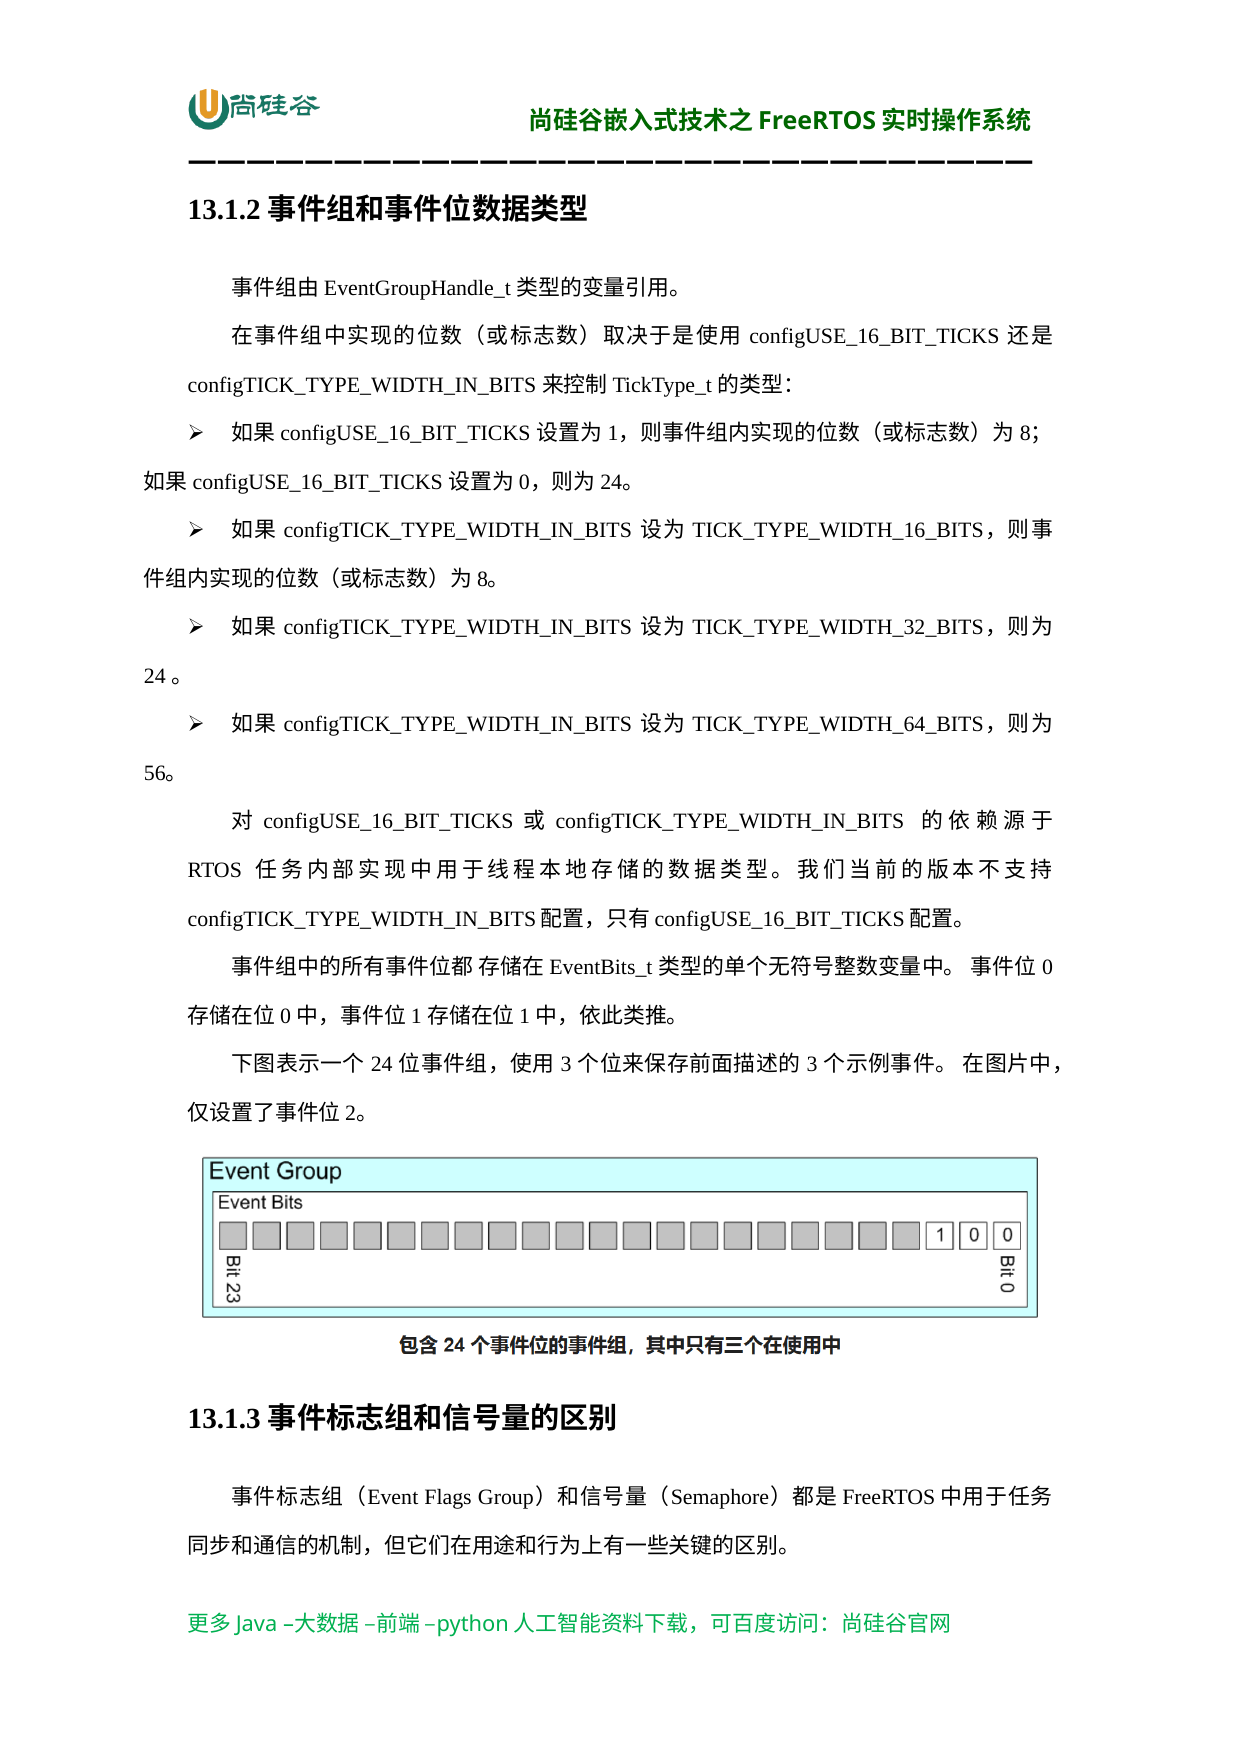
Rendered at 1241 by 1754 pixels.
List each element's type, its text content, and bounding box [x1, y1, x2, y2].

text 在事件组中实现的位数（或标志数）取决于是使用 configUSE_16_BIT_TICKS 还是 configTICK_TYPE_WIDTH_IN_BITS 来控制 TickType_t 的类型： [187, 318, 1053, 399]
text 事件组和事件位数据类型 [187, 174, 1053, 239]
text 如果 configUSE_16_BIT_TICKS 设置为 1，则事件组内实现的位数（或标志数）为 8； 如果 configUSE_16_BIT_TICKS 设置为 0，则为 24。 [144, 415, 1053, 496]
text 如果 configTICK_TYPE_WIDTH_IN_BITS 设为 TICK_TYPE_WIDTH_32_BITS，则为 24 。 [144, 609, 1053, 690]
text 事件组由 EventGroupHandle_t 类型的变量引用。 [187, 269, 1053, 302]
text 如果 configTICK_TYPE_WIDTH_IN_BITS 设为 TICK_TYPE_WIDTH_64_BITS，则为 56。 [144, 706, 1053, 787]
text 事件组中的所有事件位都 存储在 EventBits_t 类型的单个无符号整数变量中。 事件位 0 存储在位 0 中，事件位 1 存储在位1 中，依此类推。 [187, 949, 1053, 1030]
picture [187, 1143, 1053, 1368]
text 如果 configTICK_TYPE_WIDTH_IN_BITS 设为 TICK_TYPE_WIDTH_16_BITS，则事件组内实现的位数（或标志数）为 8。 [144, 512, 1053, 593]
picture [187, 88, 320, 130]
text 对configUSE_16_BIT_TICKS或configTICK_TYPE_WIDTH_IN_BITS 的依赖源于 RTOS 任务内部实现中用于线程本地存储的数据类型。我们当前的版本不支持configTICK_TYPE_WIDTH_IN_BITS配置，只有configUSE_16_BIT_TICKS配置。 [187, 803, 1053, 933]
text 事件标志组和信号量的区别 [187, 1383, 1053, 1448]
text 事件标志组（Event Flags Group）和信号量（Semaphore）都是FreeRTOS中用于任务同步和通信的机制，但它们在用途和行为上有一些关键的区别。 [187, 1478, 1053, 1560]
text 下图表示一个 24 位事件组，使用 3 个位来保存前面描述的 3 个示例事件。 在图片中，仅设置了事件位2。 [187, 1046, 1053, 1127]
